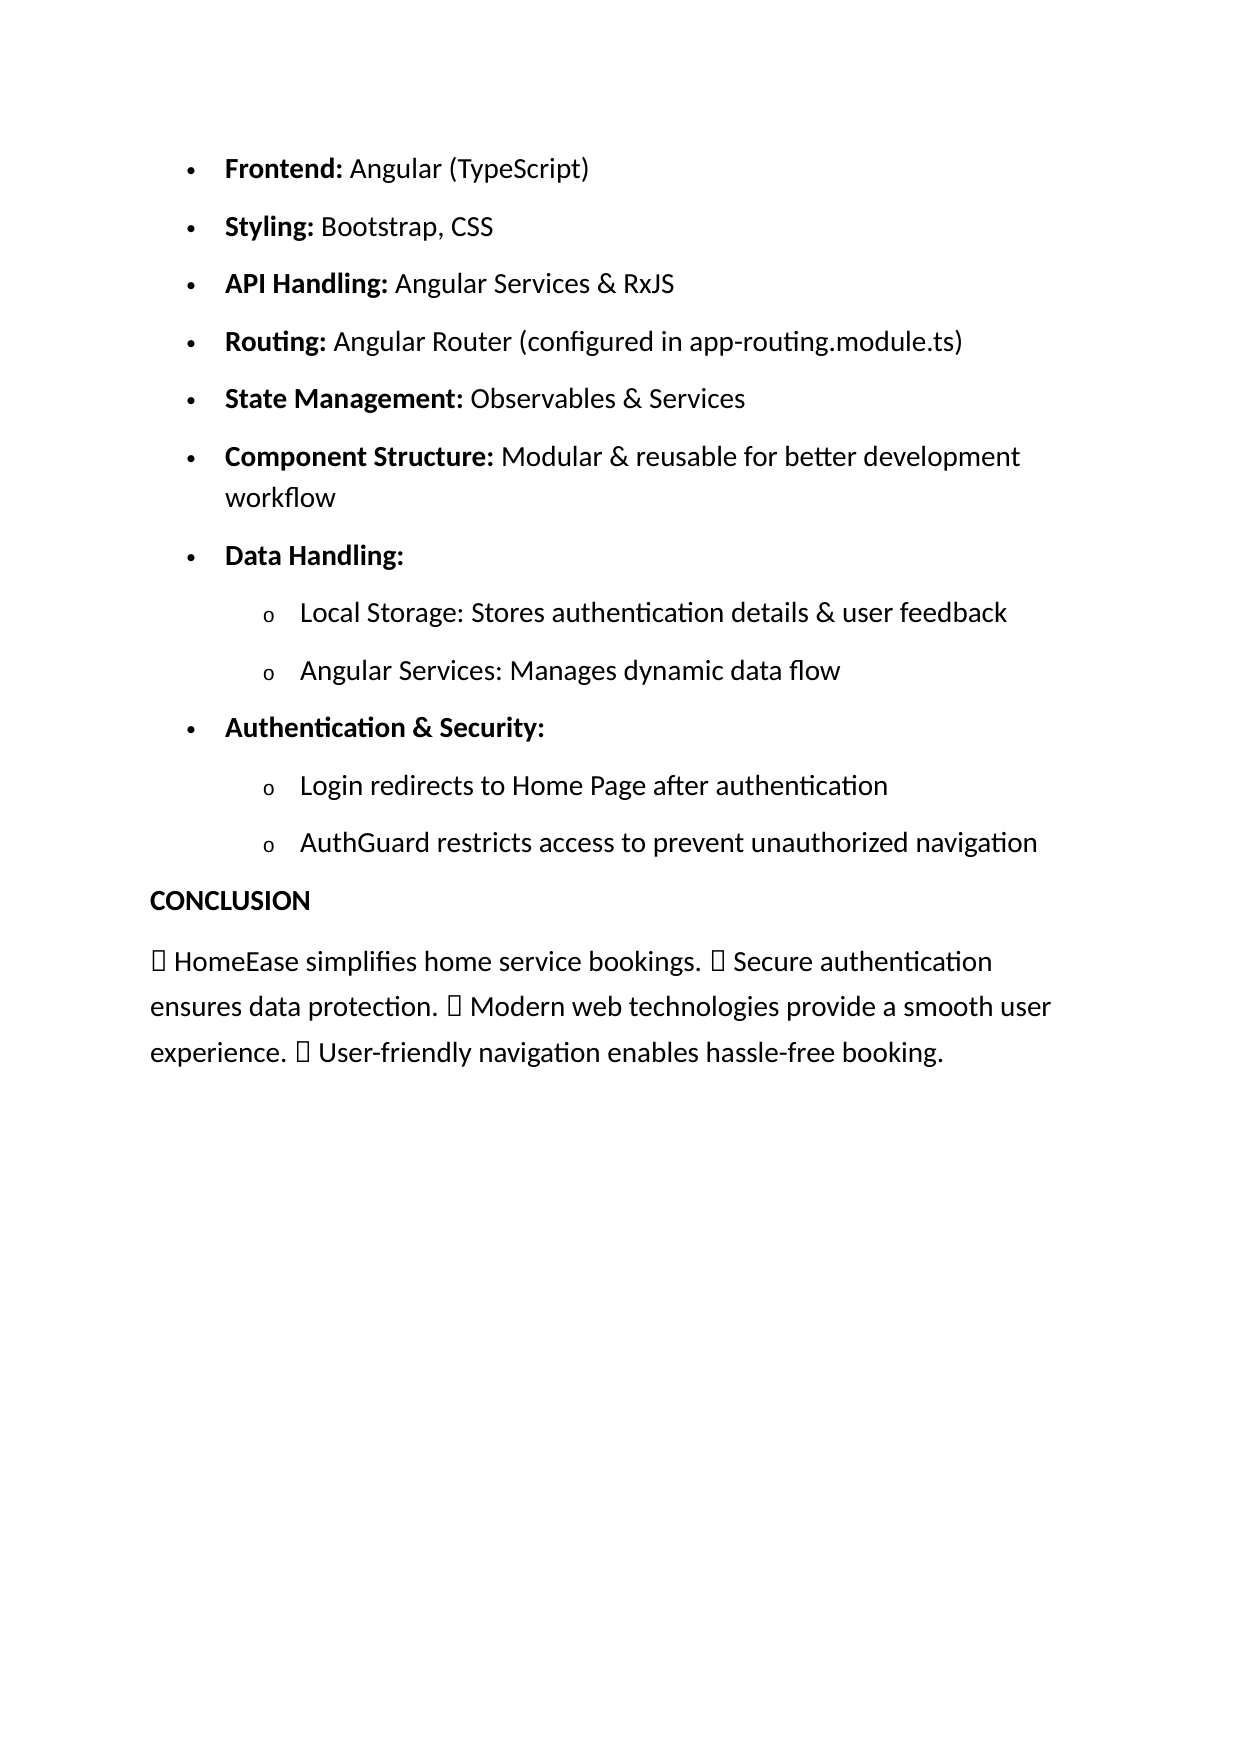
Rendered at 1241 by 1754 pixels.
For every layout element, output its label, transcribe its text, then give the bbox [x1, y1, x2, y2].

text ✅ HomeEase simplifies home service bookings. ✅ Secure authentication ensures data protection. ✅ Modern web technologies provide a smooth user experience. ✅ User-friendly navigation enables hassle-free booking. [150, 940, 1090, 1071]
list Local Storage: Stores authentication details & user feedback [262, 594, 1090, 630]
text CONCLUSION [150, 882, 1090, 918]
list AuthGuard restricts access to prevent unauthorized navigation [262, 824, 1090, 860]
list Component Structure: Modular & reusable for better development workflow [187, 438, 1090, 514]
list Authentication & Security: [187, 709, 1090, 745]
list Frontend: Angular (TypeScript) [187, 150, 1090, 186]
list Routing: Angular Router (configured in app-routing.module.ts) [187, 323, 1090, 358]
list State Management: Observables & Services [187, 380, 1090, 416]
list Login redirects to Home Page after authentication [262, 767, 1090, 803]
list Data Handling: [187, 537, 1090, 572]
list Styling: Bootstrap, CSS [187, 208, 1090, 243]
list API Handling: Angular Services & RxJS [187, 265, 1090, 301]
list Angular Services: Manages dynamic data flow [262, 652, 1090, 687]
